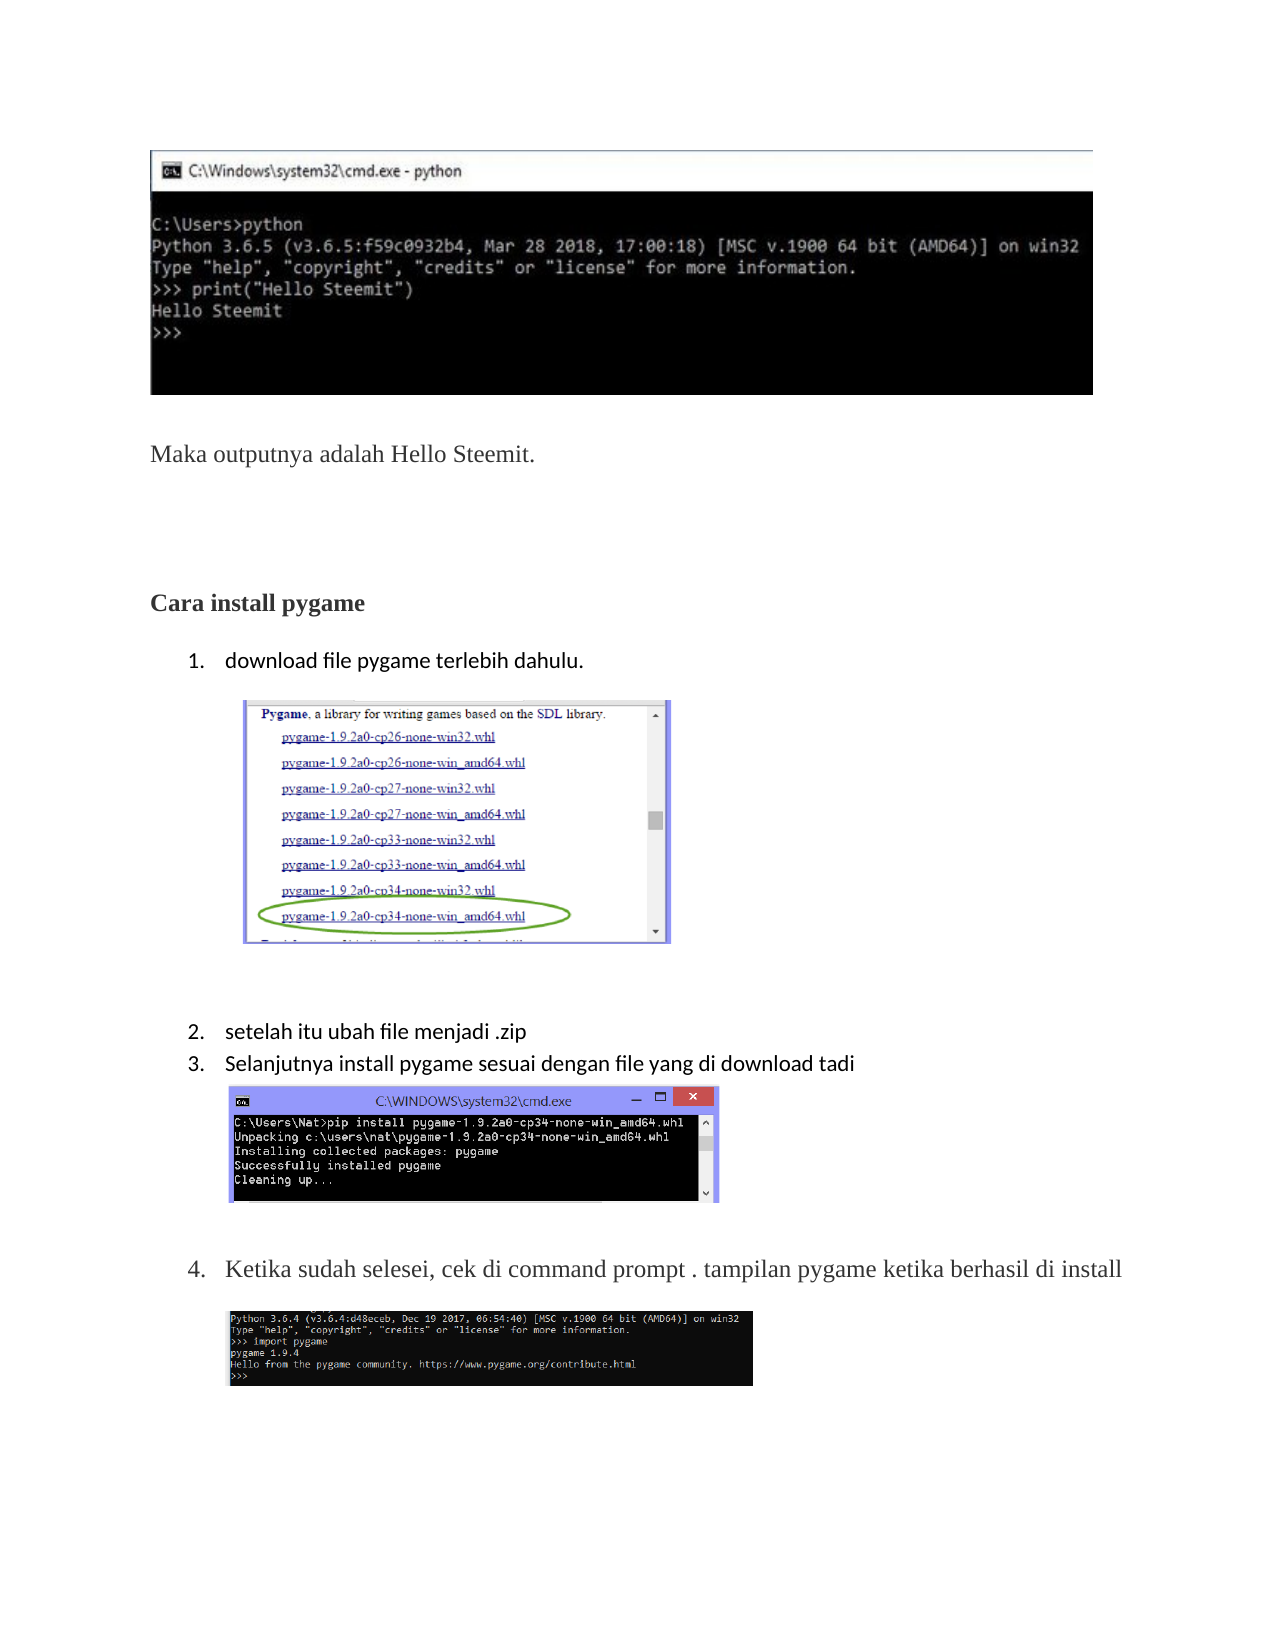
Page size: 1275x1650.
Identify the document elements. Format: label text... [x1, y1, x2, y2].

list setelah itu ubah file menjadi .zip [187, 1017, 1125, 1045]
list Ketika sudah selesei, cek di command prompt . tampilan pygame ketika berhasil di install [187, 1238, 1125, 1283]
text Maka outputnya adalah Hello Steemit. [150, 423, 1125, 468]
picture [150, 150, 1093, 395]
text Cara install pygame [150, 572, 1125, 617]
list download file pygame terlebih dahulu. [187, 646, 1125, 674]
list Selanjutnya install pygame sesuai dengan file yang di download tadi [187, 1049, 1125, 1077]
picture [225, 1311, 753, 1386]
picture [242, 700, 672, 944]
picture [228, 1084, 720, 1203]
